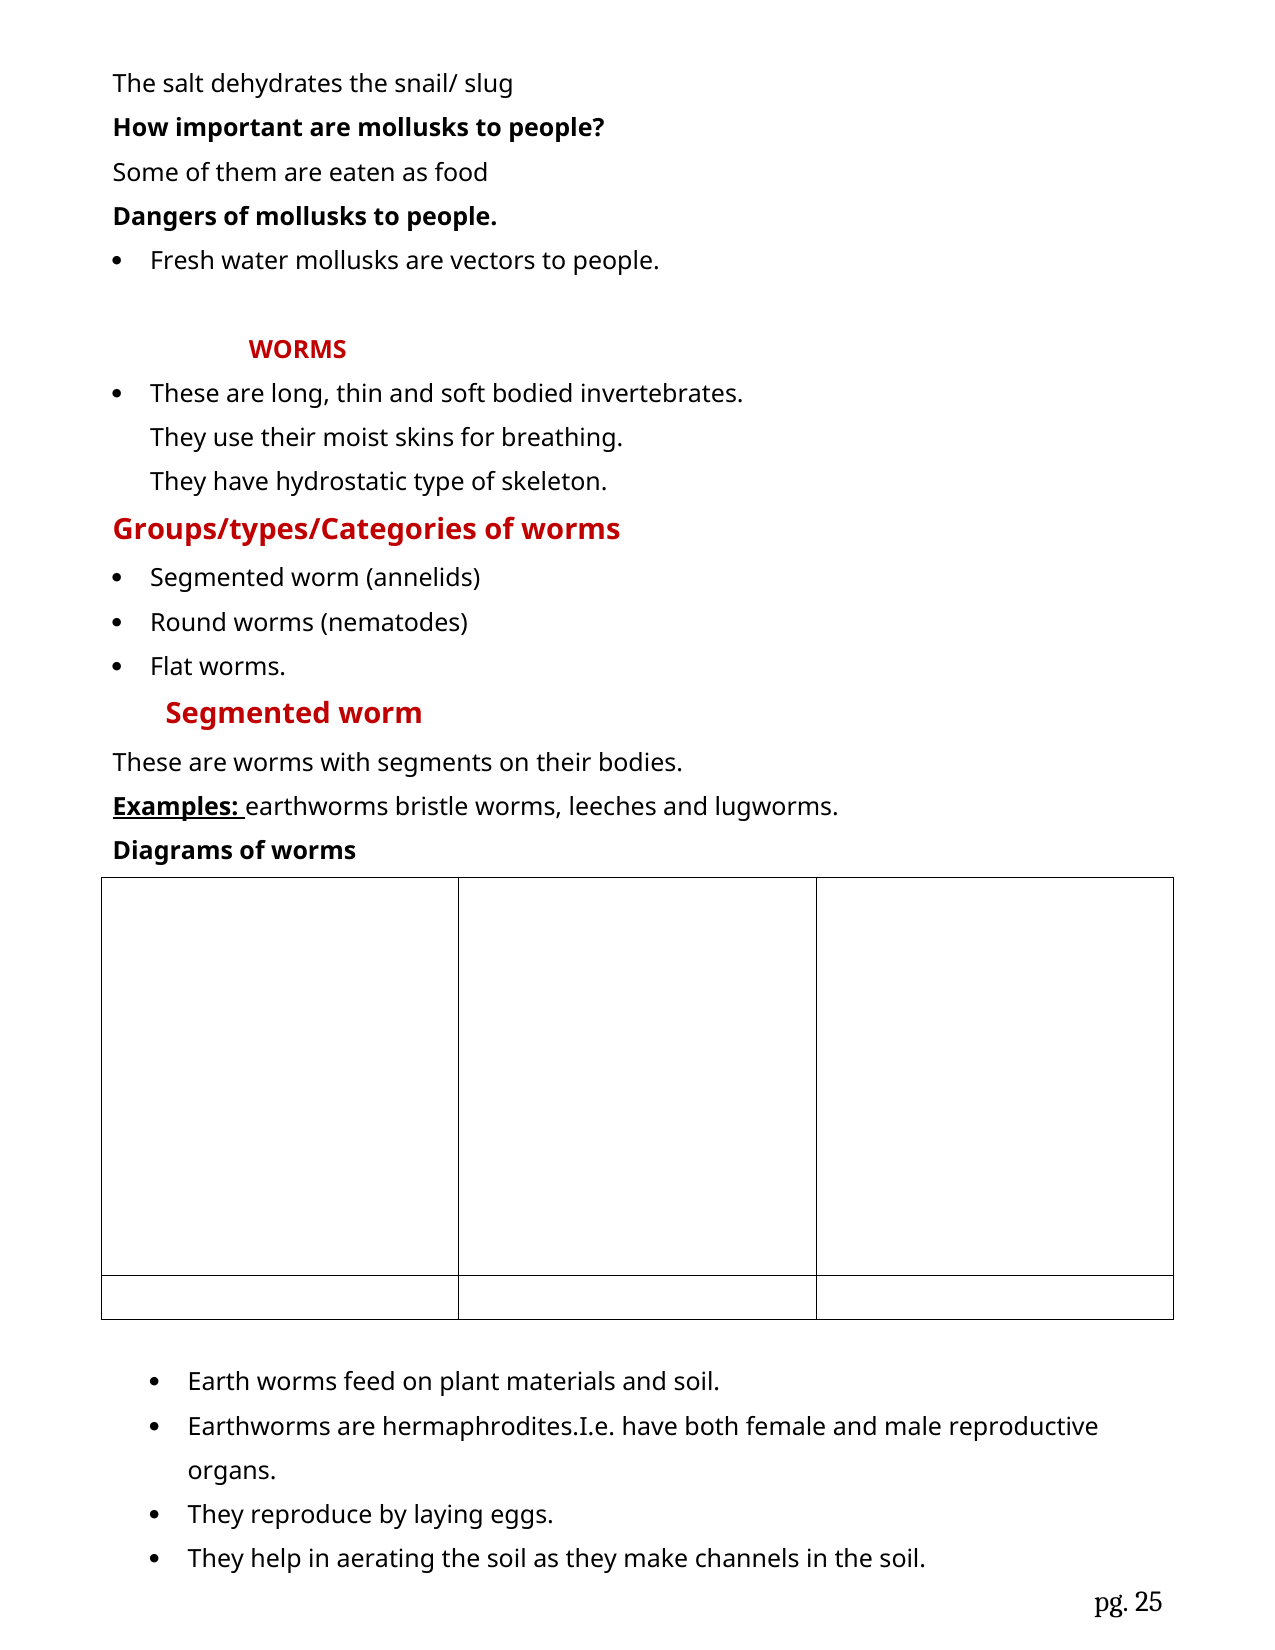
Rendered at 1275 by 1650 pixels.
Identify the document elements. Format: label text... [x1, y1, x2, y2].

list Earthworms are hermaphrodites.I.e. have both female and male reproductive organs. [150, 1408, 1162, 1486]
text Segmented worm [112, 693, 1162, 732]
text These are worms with segments on their bodies. [112, 744, 1162, 778]
list They help in aerating the soil as they make channels in the soil. [150, 1541, 1162, 1575]
table_cell [459, 1276, 816, 1318]
list Earth worms feed on plant materials and soil. [150, 1364, 1162, 1398]
table_header [817, 878, 1173, 1275]
table_cell [817, 1276, 1173, 1318]
text They use their moist skins for breathing. [150, 420, 1162, 454]
text WORMS [112, 331, 1162, 365]
text They have hydrostatic type of skeleton. [150, 464, 1162, 498]
list Fresh water mollusks are vectors to people. [112, 243, 1162, 277]
list They reproduce by laying eggs. [150, 1497, 1162, 1531]
text Some of them are eaten as food [112, 154, 1162, 188]
table_header [102, 878, 458, 1275]
list Round worms (nematodes) [112, 604, 1162, 638]
text Diagrams of worms [112, 833, 1162, 867]
list These are long, thin and soft bodied invertebrates. [112, 376, 1162, 409]
text The salt dehydrates the snail/ slug [112, 66, 1162, 100]
list Segmented worm (annelids) [112, 560, 1162, 594]
table_cell [102, 1276, 458, 1318]
text Groups/types/Categories of worms [112, 508, 1162, 548]
list Flat worms. [112, 648, 1162, 682]
table_header [459, 878, 816, 1275]
text Examples: earthworms bristle worms, leeches and lugworms. [112, 788, 1162, 823]
text Dangers of mollusks to people. [112, 198, 1162, 232]
text How important are mollusks to people? [112, 110, 1162, 144]
